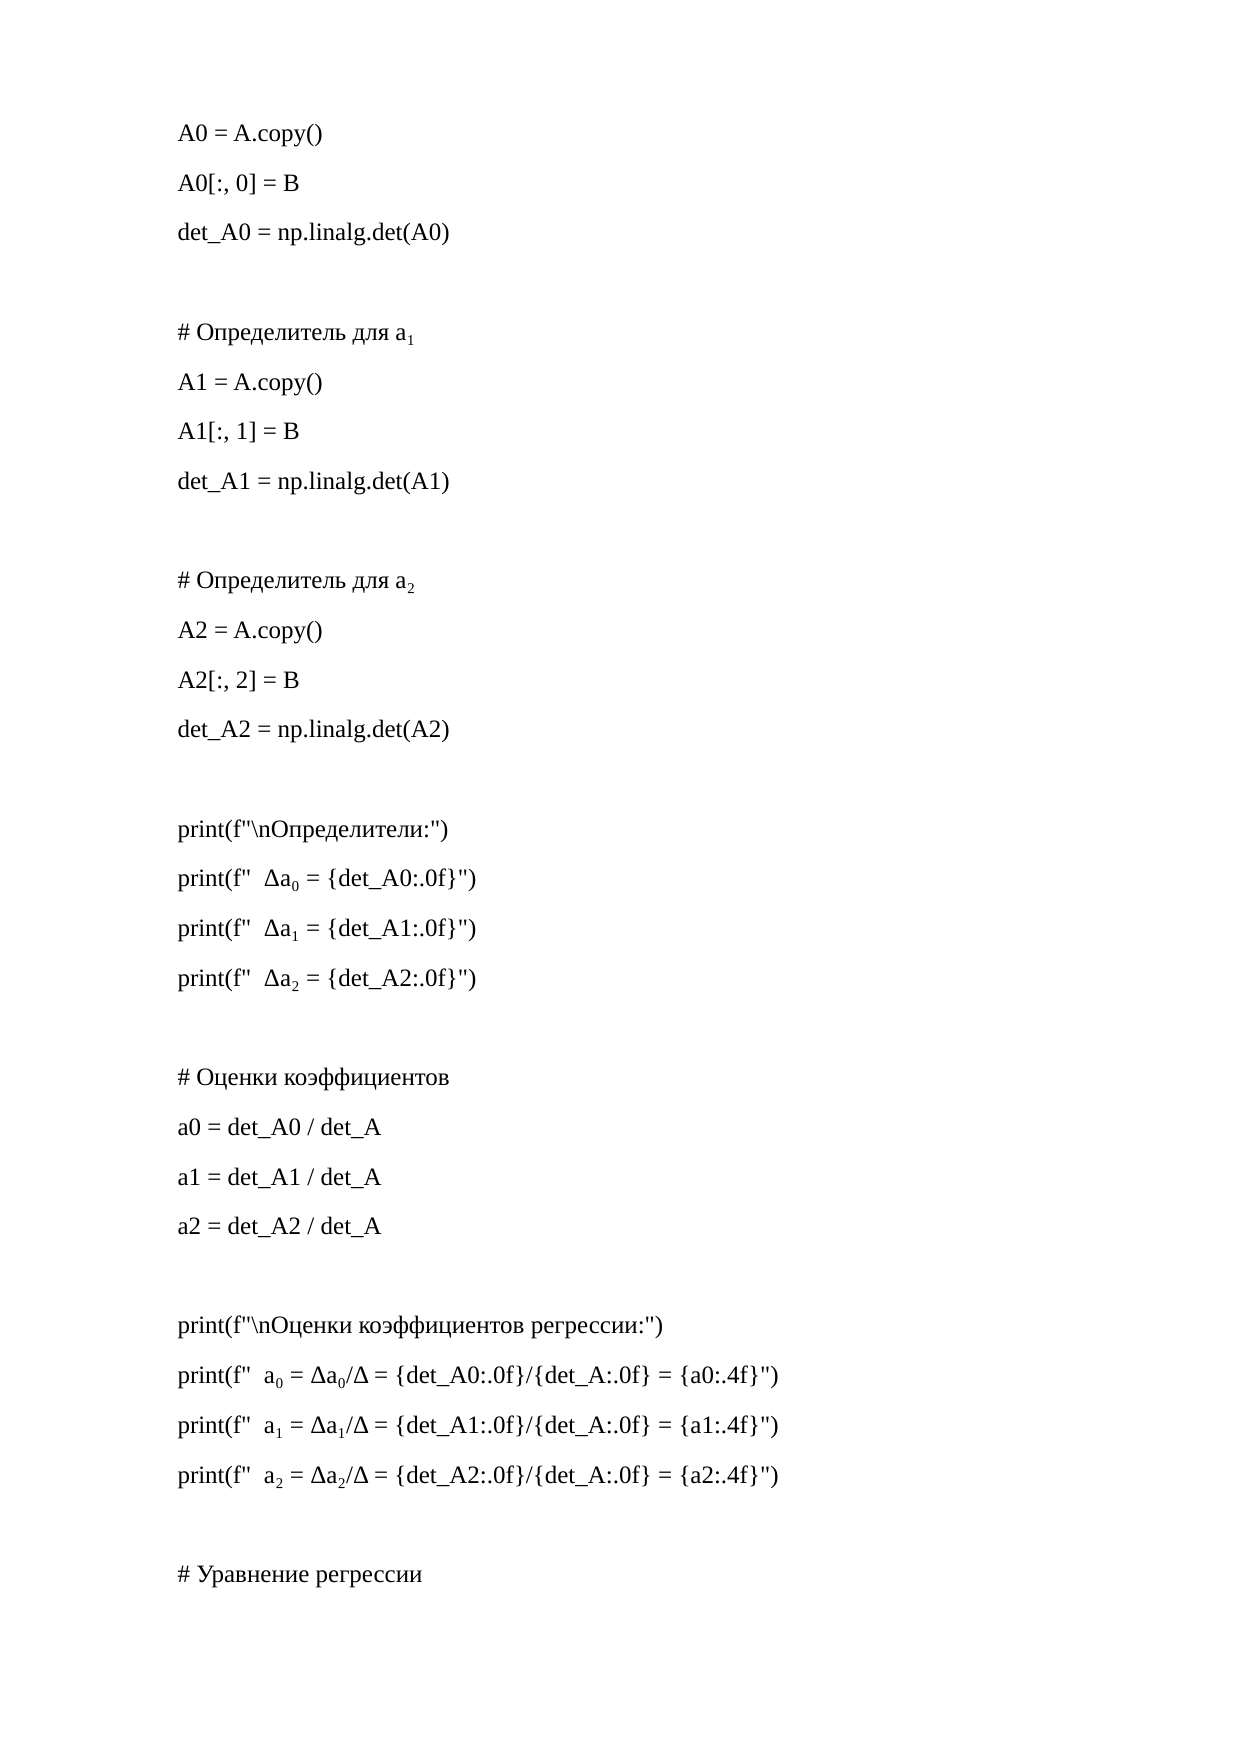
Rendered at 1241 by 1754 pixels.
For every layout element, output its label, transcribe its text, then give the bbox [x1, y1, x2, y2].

text a2 = det_A2 / det_A [177, 1211, 1152, 1240]
text # Определитель для a₁ [177, 317, 1152, 346]
text print(f" Δa₁ = {det_A1:.0f}") [177, 913, 1152, 942]
text print(f"\nОпределители:") [177, 814, 1152, 842]
text A1[:, 1] = B [177, 416, 1152, 445]
text print(f" a₁ = Δa₁/Δ = {det_A1:.0f}/{det_A:.0f} = {a1:.4f}") [177, 1410, 1152, 1439]
text a1 = det_A1 / det_A [177, 1162, 1152, 1190]
text print(f" a₂ = Δa₂/Δ = {det_A2:.0f}/{det_A:.0f} = {a2:.4f}") [177, 1460, 1152, 1488]
text A2[:, 2] = B [177, 665, 1152, 693]
text det_A0 = np.linalg.det(A0) [177, 217, 1152, 246]
text A0[:, 0] = B [177, 168, 1152, 197]
text det_A2 = np.linalg.det(A2) [177, 714, 1152, 743]
text print(f" Δa₂ = {det_A2:.0f}") [177, 963, 1152, 992]
text a0 = det_A0 / det_A [177, 1112, 1152, 1141]
text # Уравнение регрессии [177, 1559, 1152, 1588]
text print(f" a₀ = Δa₀/Δ = {det_A0:.0f}/{det_A:.0f} = {a0:.4f}") [177, 1360, 1152, 1389]
text det_A1 = np.linalg.det(A1) [177, 466, 1152, 495]
text A2 = A.copy() [177, 615, 1152, 644]
text # Определитель для a₂ [177, 565, 1152, 594]
text A1 = A.copy() [177, 367, 1152, 395]
text print(f" Δa₀ = {det_A0:.0f}") [177, 863, 1152, 892]
text # Оценки коэффициентов [177, 1062, 1152, 1091]
text print(f"\nОценки коэффициентов регрессии:") [177, 1311, 1152, 1339]
text A0 = A.copy() [177, 118, 1152, 147]
